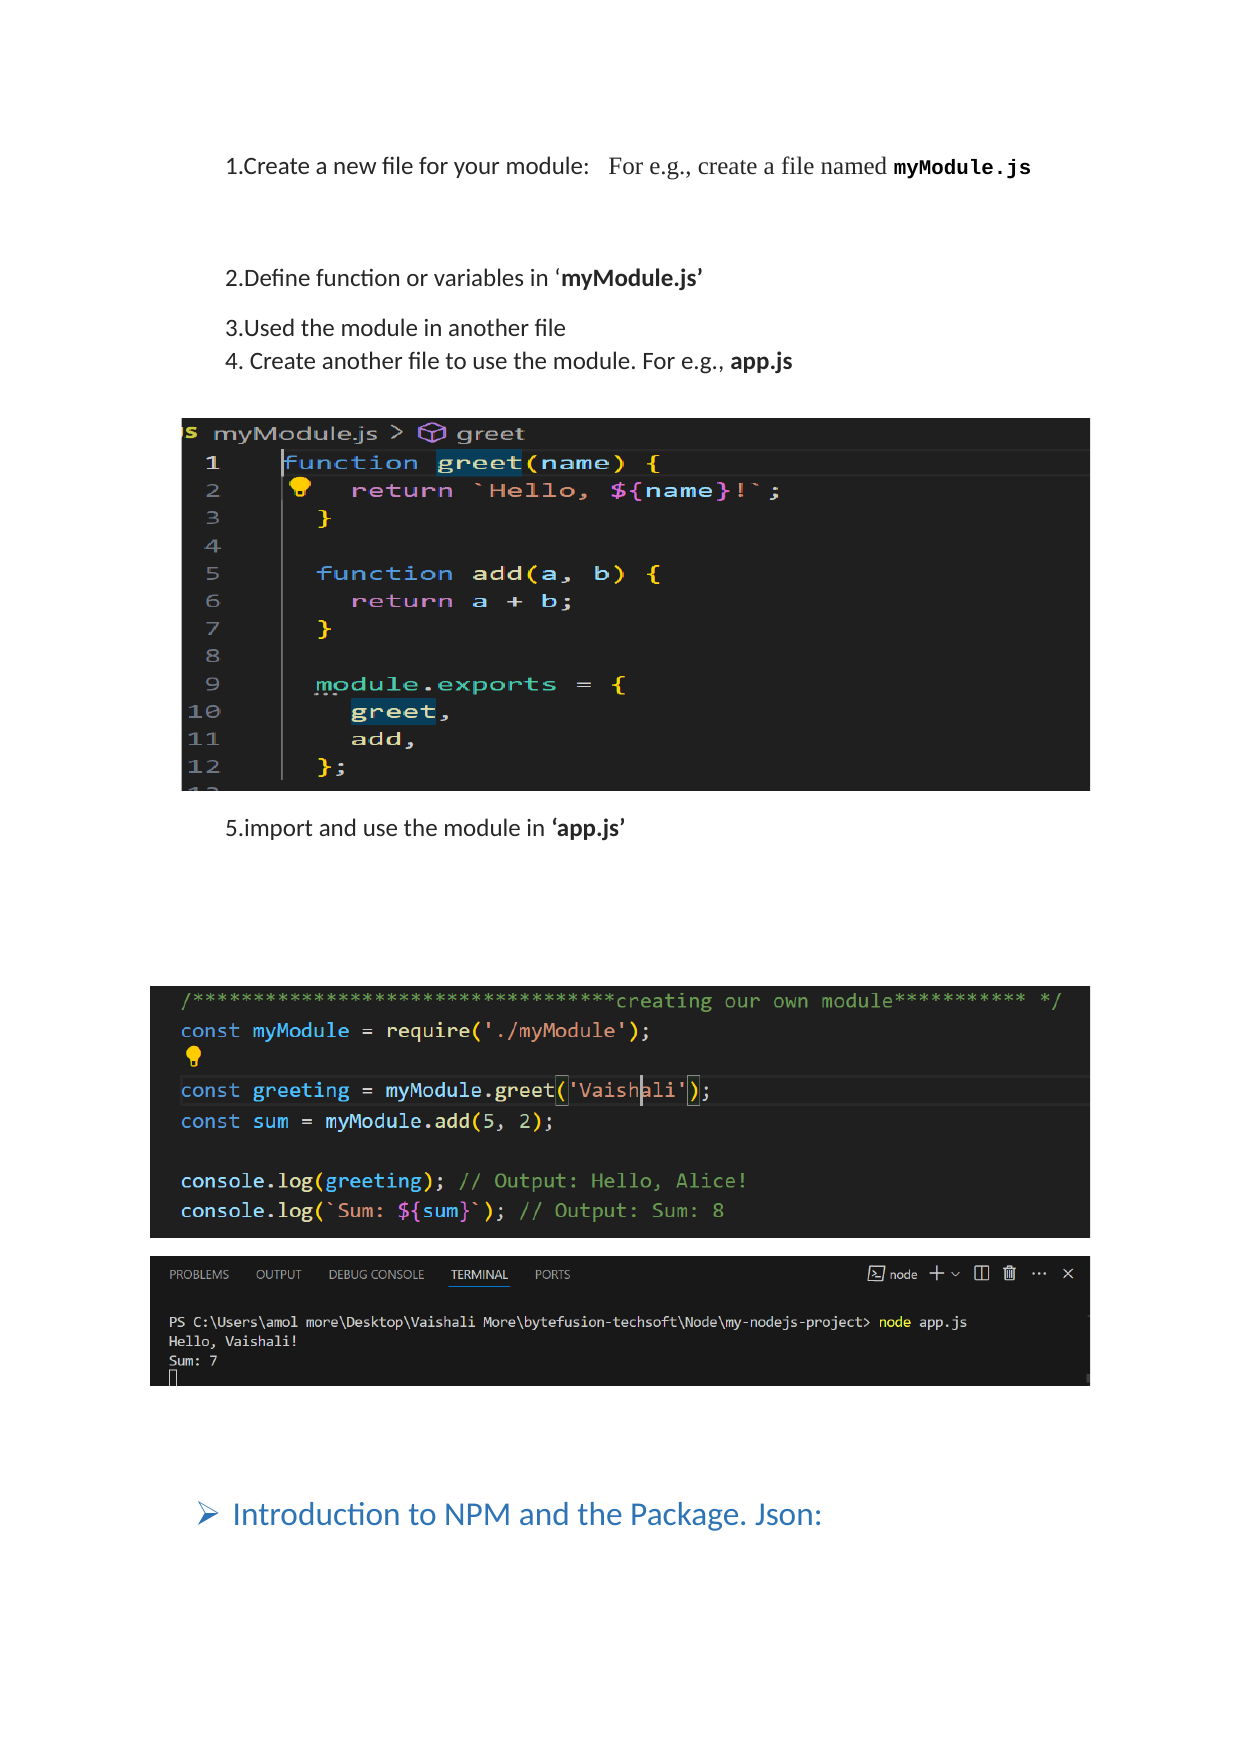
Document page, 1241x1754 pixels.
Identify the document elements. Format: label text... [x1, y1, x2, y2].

list 4. Create another file to use the module. For e.g., app.js [225, 345, 1090, 376]
list Introduction to NPM and the Package. Json: [195, 1493, 1090, 1534]
text 2.Define function or variables in ‘myModule.js’ [150, 262, 1090, 293]
list 5.import and use the module in ‘app.js’ [225, 791, 1090, 843]
list 3.Used the module in another file [225, 312, 1090, 343]
text 1.Create a new file for your module: For e.g., create a file named myModule.js [225, 150, 1090, 181]
picture [181, 418, 1091, 791]
picture [150, 986, 1091, 1238]
picture [150, 1256, 1091, 1386]
